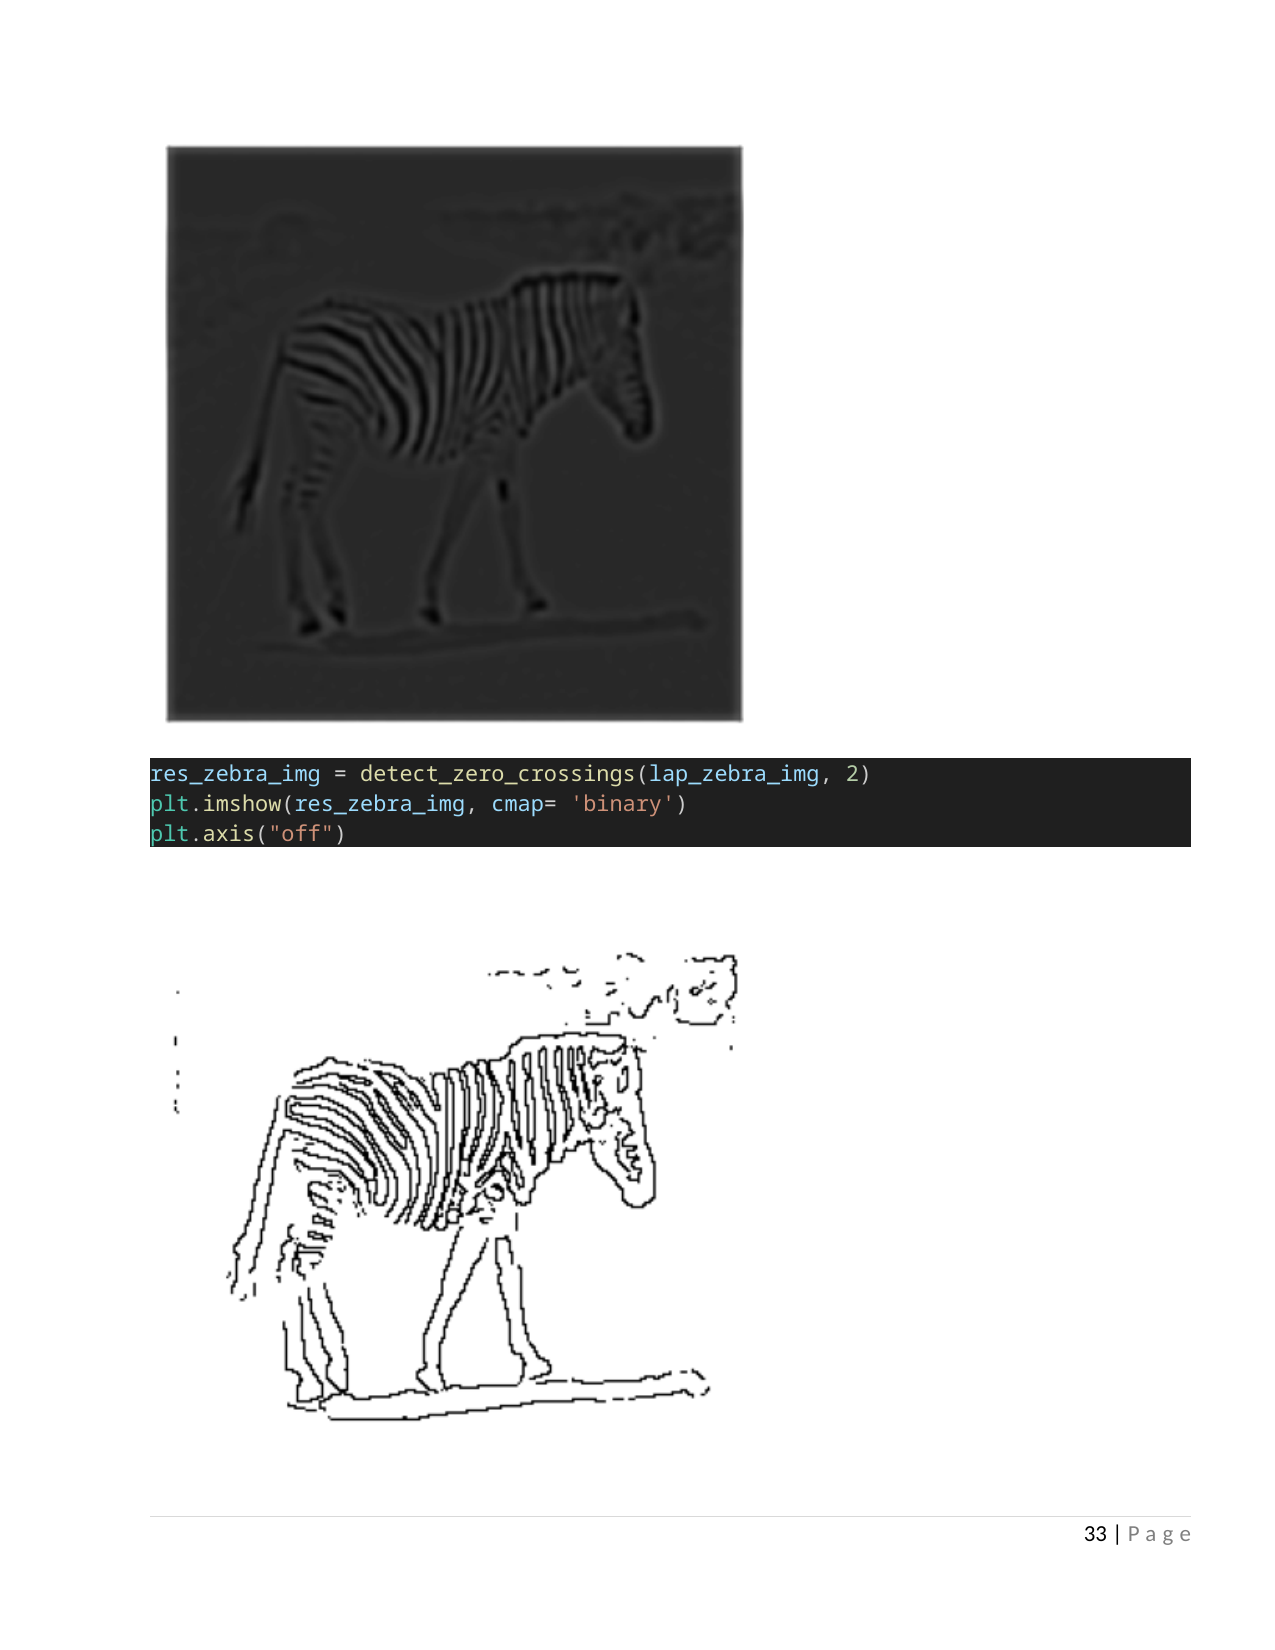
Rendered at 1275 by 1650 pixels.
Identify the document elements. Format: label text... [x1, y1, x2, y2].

picture [150, 894, 758, 1502]
text res_zebra_img = detect_zero_crossings(lap_zebra_img, 2) [150, 758, 1191, 788]
text plt.imshow(res_zebra_img, cmap= 'binary') [150, 788, 1191, 817]
picture [150, 131, 758, 739]
text plt.axis("off") [150, 817, 1191, 847]
